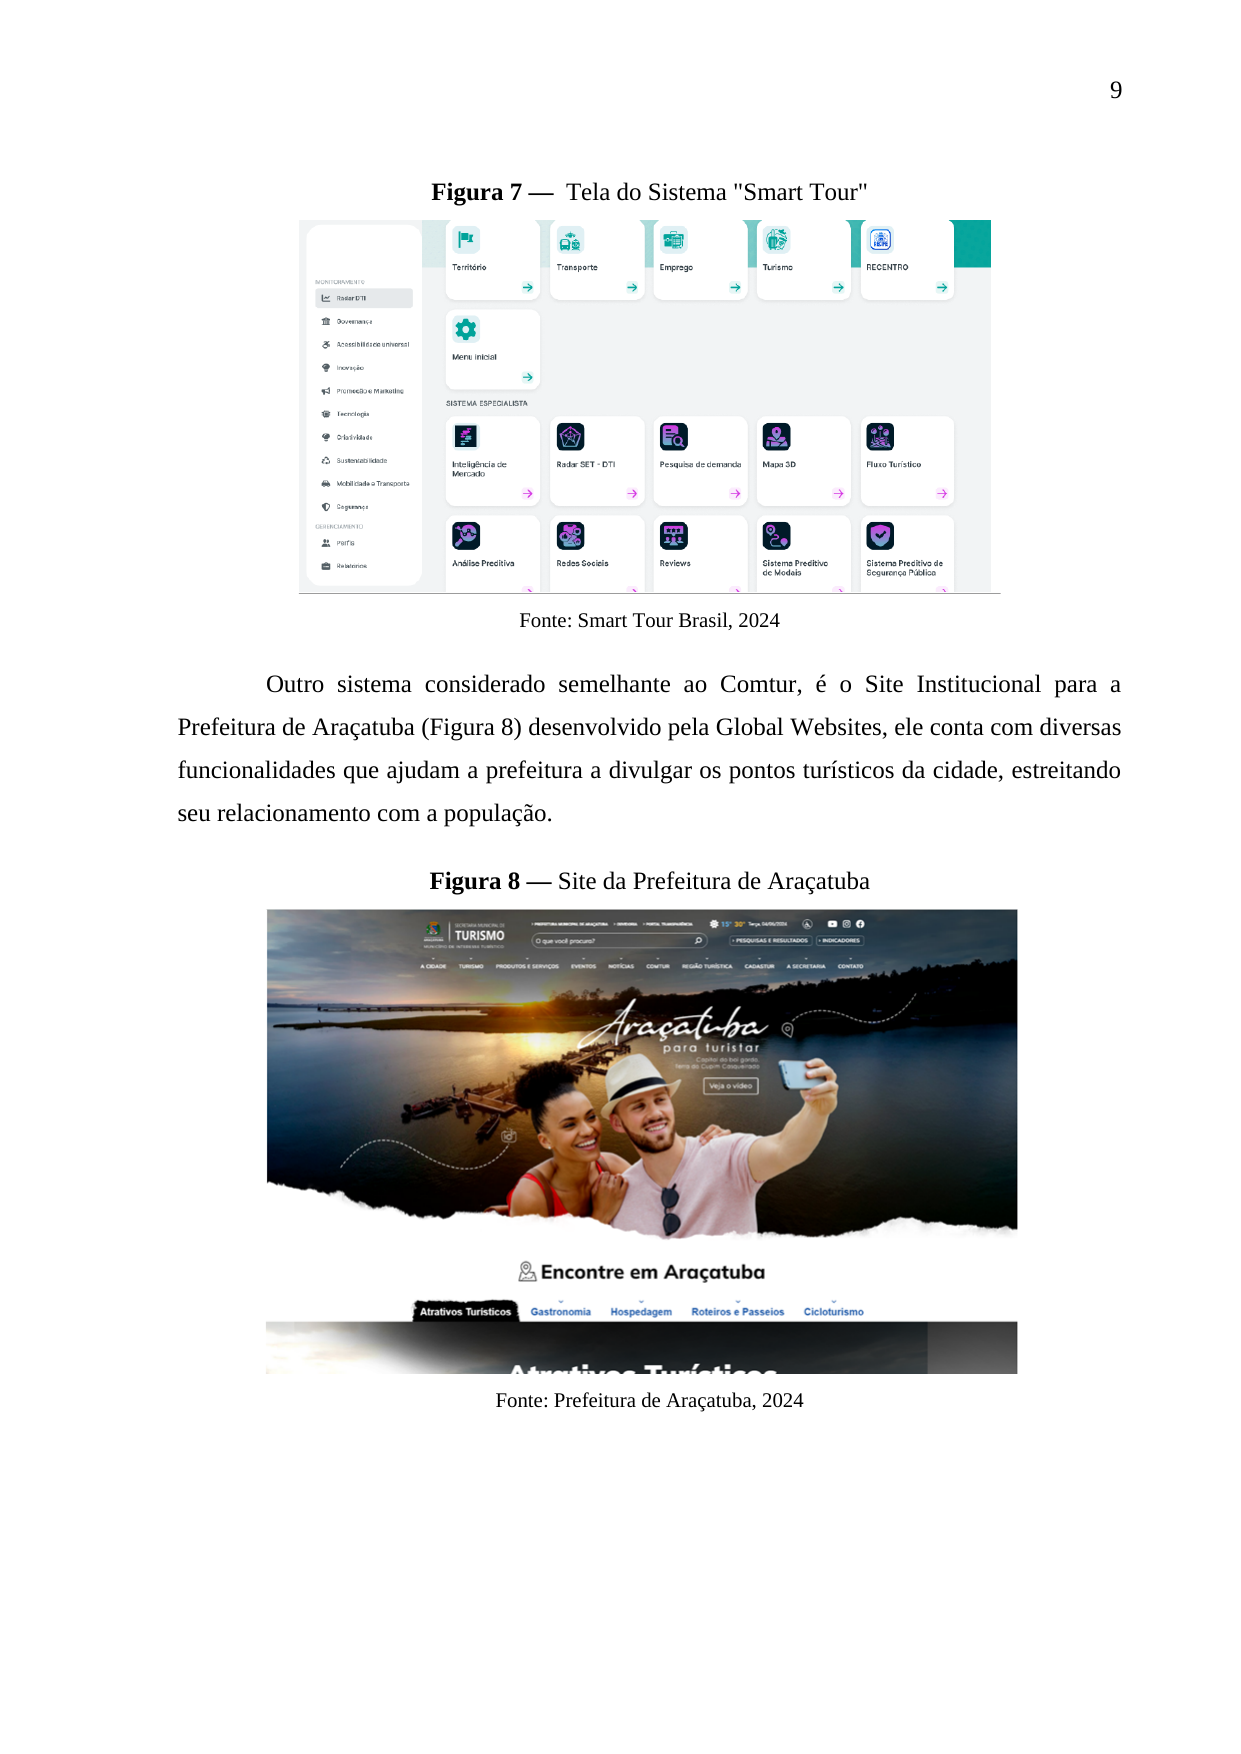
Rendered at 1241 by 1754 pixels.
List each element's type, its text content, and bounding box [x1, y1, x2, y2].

text Fonte: Smart Tour Brasil, 2024 [177, 608, 1122, 632]
text Outro sistema considerado semelhante ao Comtur, é o Site Institucional para a Prefeitura de Araçatuba (Figura 8) desenvolvido pela Global Websites, ele conta com diversas funcionalidades que ajudam a prefeitura a divulgar os pontos turísticos da cidade, estreitando seu relacionamento com a população. [177, 669, 1122, 827]
text Figura 7 — Tela do Sistema "Smart Tour" [177, 177, 1122, 206]
picture [265, 909, 1018, 1374]
text Figura 8 — Site da Prefeitura de Araçatuba [177, 866, 1122, 895]
picture [298, 220, 1001, 594]
text Fonte: Prefeitura de Araçatuba, 2024 [177, 1388, 1122, 1412]
